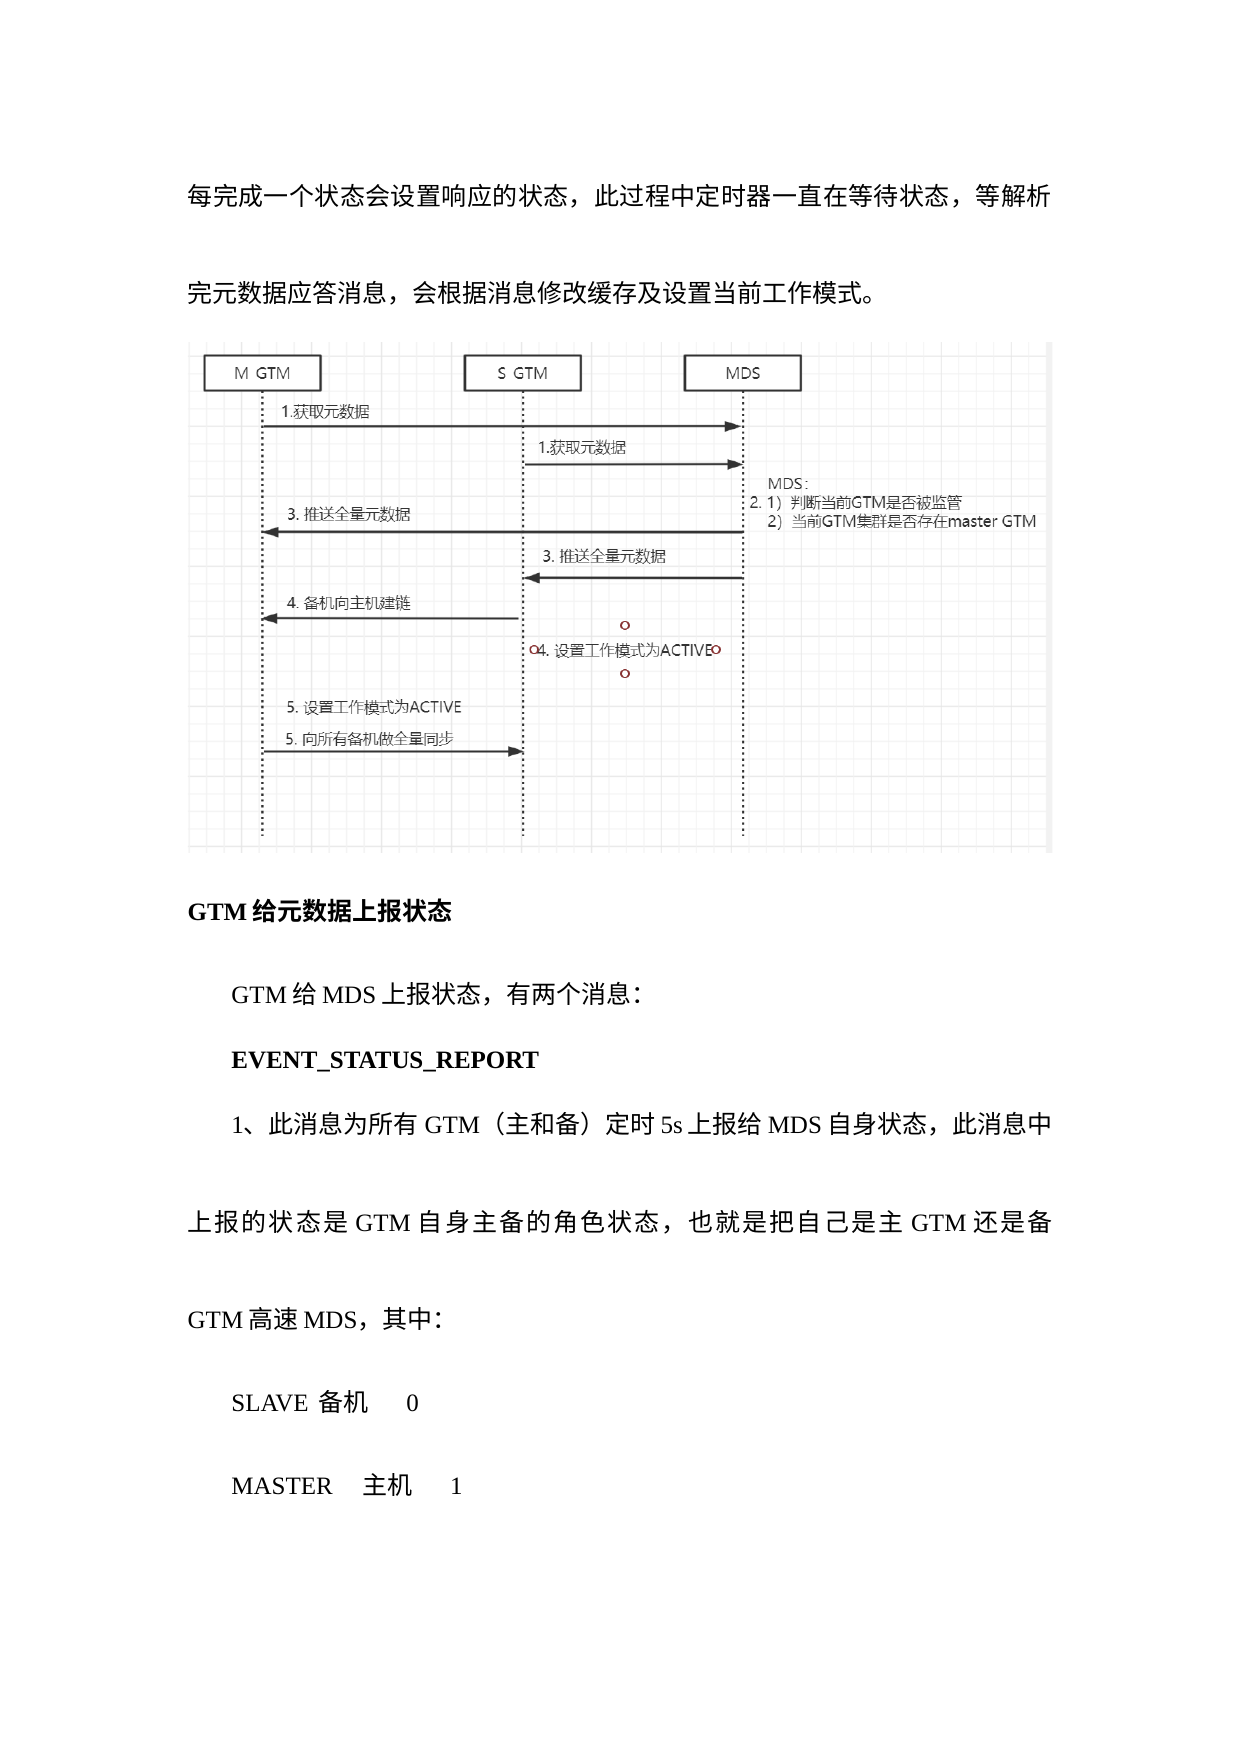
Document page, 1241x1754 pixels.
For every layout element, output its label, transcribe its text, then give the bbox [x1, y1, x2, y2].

text EVENT_STATUS_REPORT [187, 1043, 1053, 1076]
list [187, 162, 1053, 324]
text GTM给MDS上报状态，有两个消息： [187, 960, 1053, 1025]
text MASTER 主机 1 [187, 1451, 1053, 1516]
subtitle GTM给元数据上报状态 [187, 877, 1053, 942]
text 1、此消息为所有GTM（主和备）定时5s上报给MDS自身状态，此消息中上报的状态是GTM自身主备的角色状态，也就是把自己是主GTM还是备GTM高速MDS，其中： [187, 1090, 1053, 1350]
picture [187, 342, 1053, 853]
text SLAVE 备机 0 [187, 1368, 1053, 1433]
